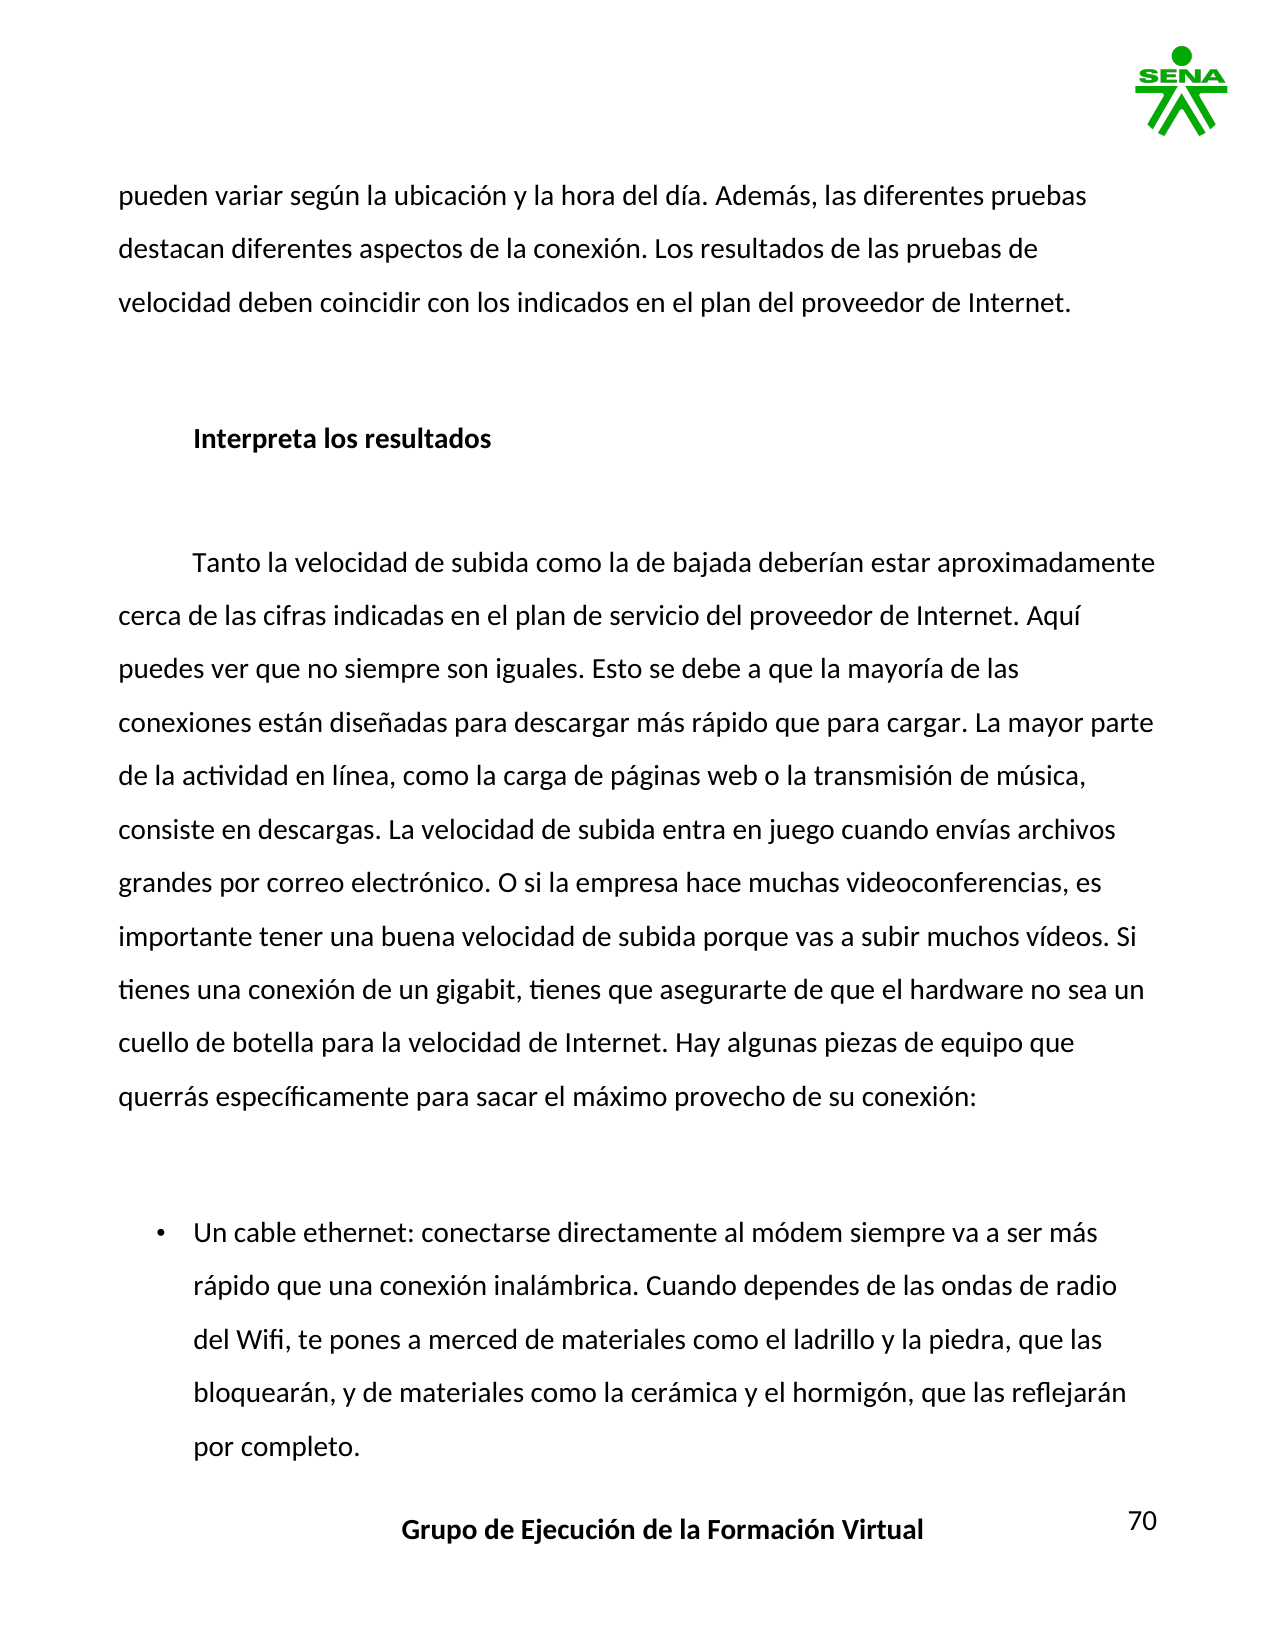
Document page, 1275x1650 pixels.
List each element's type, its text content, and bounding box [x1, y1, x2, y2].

text Tanto la velocidad de subida como la de bajada deberían estar aproximadamente cerca de las cifras indicadas en el plan de servicio del proveedor de Internet. Aquí puedes ver que no siempre son iguales. Esto se debe a que la mayoría de las conexiones están diseñadas para descargar más rápido que para cargar. La mayor parte de la actividad en línea, como la carga de páginas web o la transmisión de música, consiste en descargas. La velocidad de subida entra en juego cuando envías archivos grandes por correo electrónico. O si la empresa hace muchas videoconferencias, es importante tener una buena velocidad de subida porque vas a subir muchos vídeos. Si tienes una conexión de un gigabit, tienes que asegurarte de que el hardware no sea un cuello de botella para la velocidad de Internet. Hay algunas piezas de equipo que querrás específicamente para sacar el máximo provecho de su conexión: [118, 544, 1157, 1114]
list Interpreta los resultados [193, 420, 1157, 456]
list Un cable ethernet: conectarse directamente al módem siempre va a ser más rápido que una conexión inalámbrica. Cuando dependes de las ondas de radio del Wifi, te pones a merced de materiales como el ladrillo y la piedra, que las bloquearán, y de materiales como la cerámica y el hormigón, que las reflejarán por completo. [156, 1214, 1157, 1463]
picture [1135, 46, 1228, 136]
